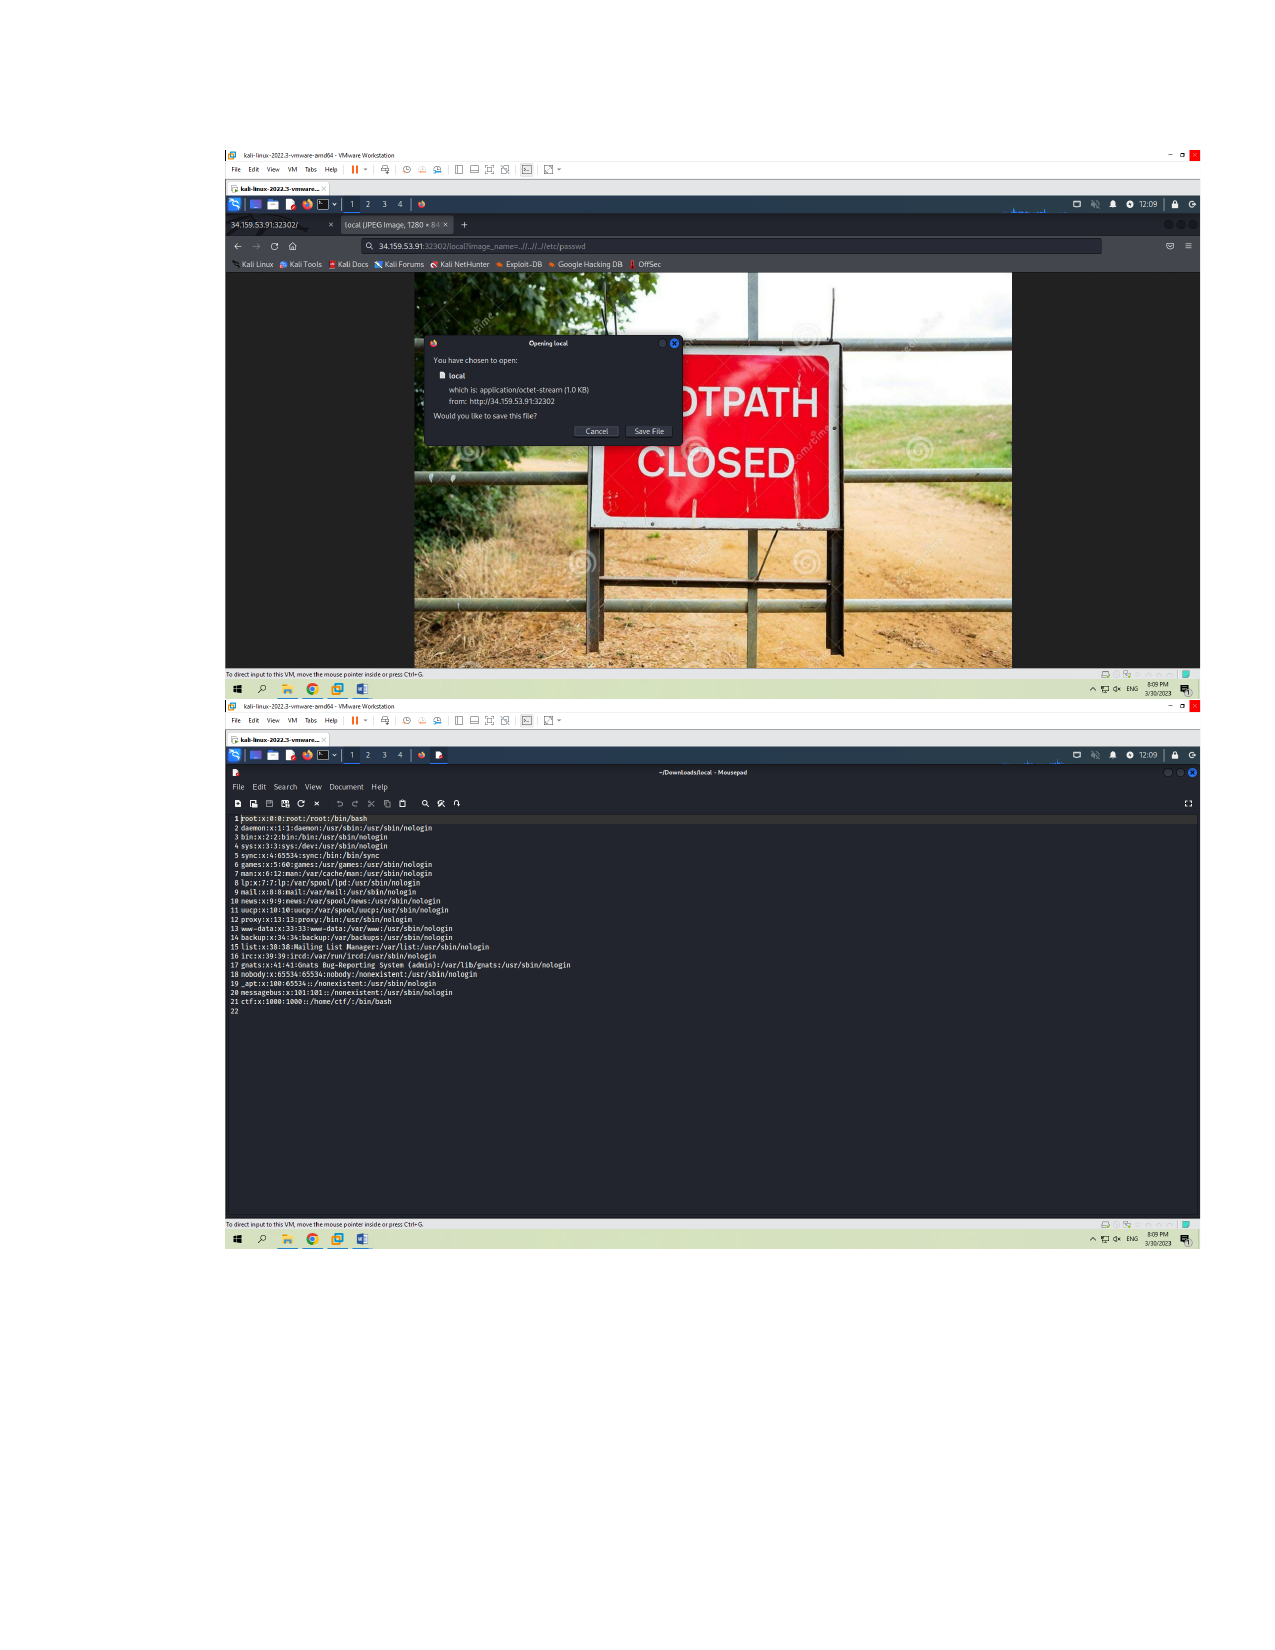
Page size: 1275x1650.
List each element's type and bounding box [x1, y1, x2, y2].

picture [225, 150, 1200, 699]
picture [225, 700, 1200, 1249]
